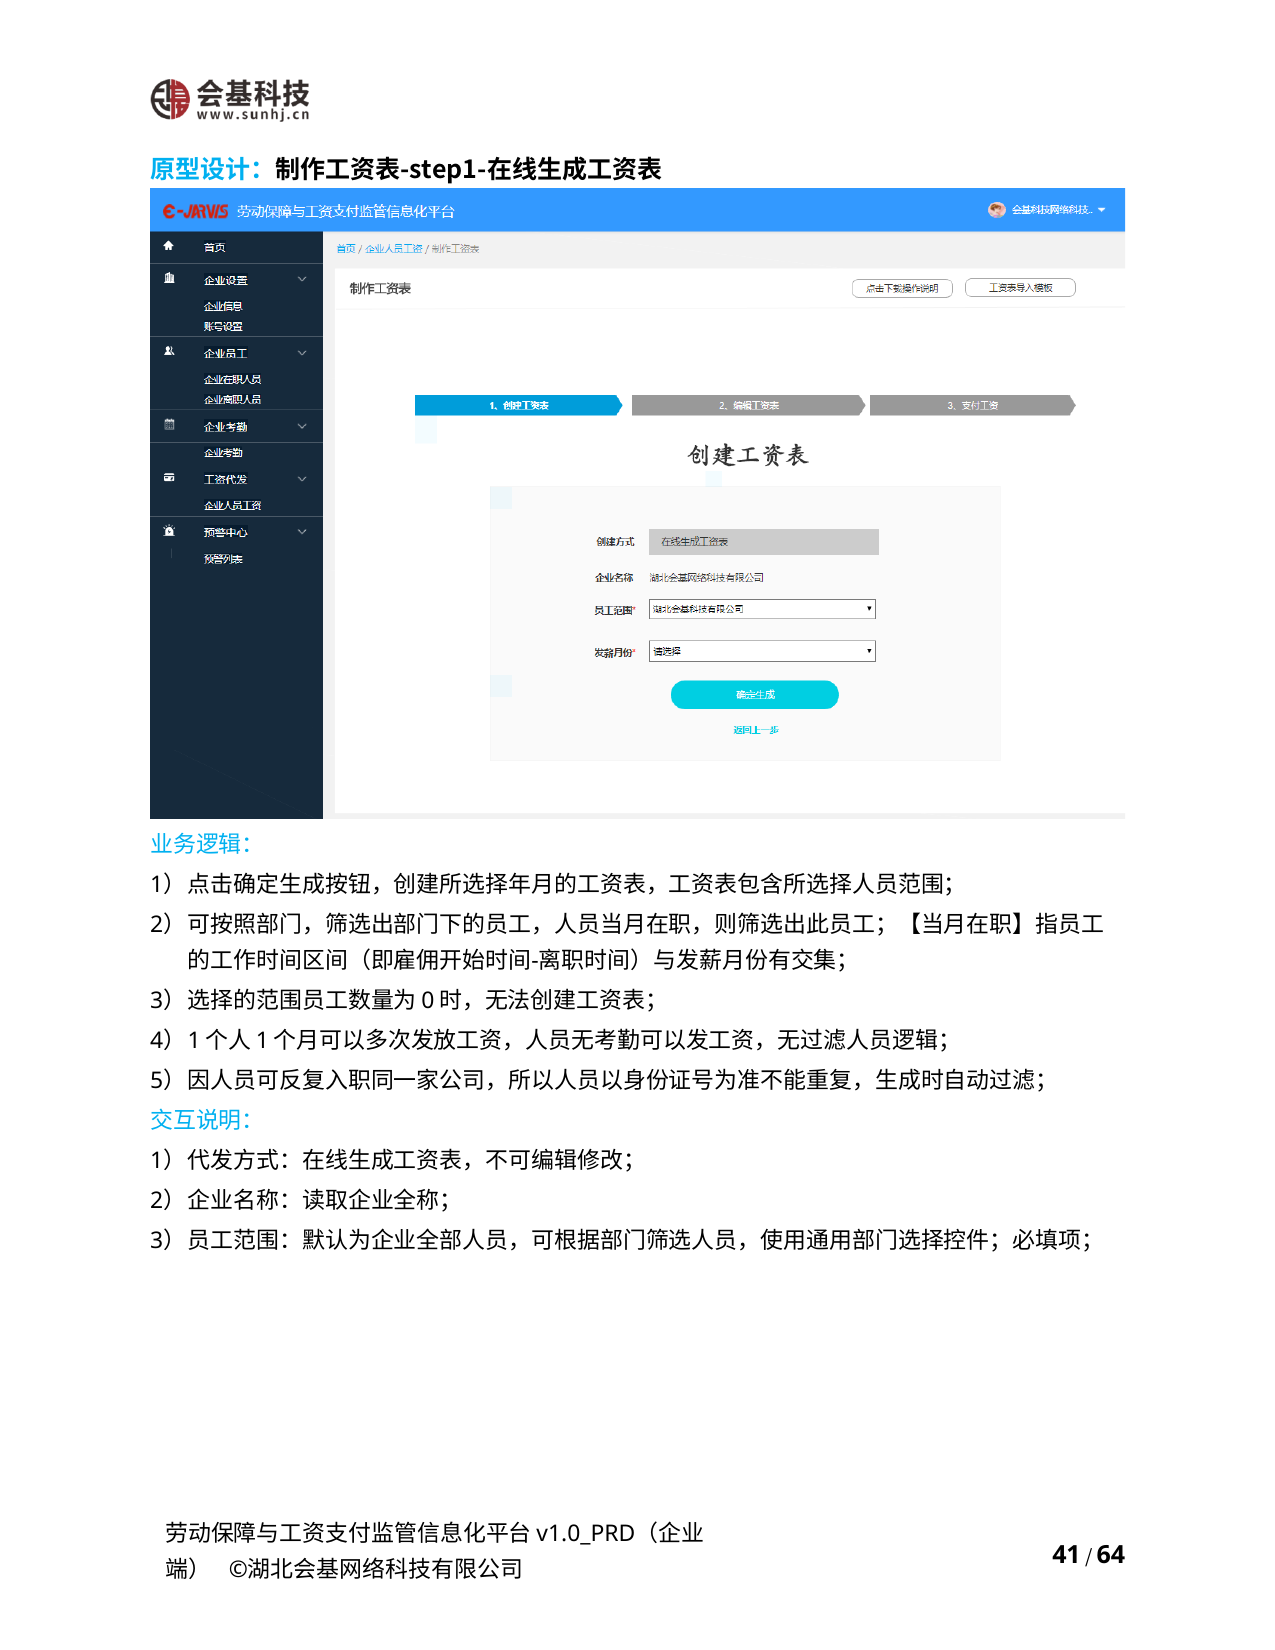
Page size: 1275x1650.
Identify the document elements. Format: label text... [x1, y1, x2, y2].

list 原型设计：制作工资表-step1-在线生成工资表 [150, 150, 1125, 188]
list 选择的范围员工数量为0时，无法创建工资表； [150, 982, 1125, 1015]
list 员工范围：默认为企业全部人员，可根据部门筛选人员，使用通用部门选择控件；必填项； [150, 1222, 1125, 1255]
list 可按照部门，筛选出部门下的员工，人员当月在职，则筛选出此员工；【当月在职】指员工的工作时间区间（即雇佣开始时间-离职时间）与发薪月份有交集； [150, 906, 1125, 975]
list 代发方式：在线生成工资表，不可编辑修改； [150, 1142, 1125, 1175]
list 点击确定生成按钮，创建所选择年月的工资表，工资表包含所选择人员范围； [150, 865, 1125, 899]
list 业务逻辑： [150, 825, 1125, 859]
picture [150, 188, 1125, 819]
list 因人员可反复入职同一家公司，所以人员以身份证号为准不能重复，生成时自动过滤； [150, 1062, 1125, 1095]
picture [150, 79, 309, 122]
list 企业名称：读取企业全称； [150, 1182, 1125, 1215]
list 1个人1个月可以多次发放工资，人员无考勤可以发工资，无过滤人员逻辑； [150, 1022, 1125, 1055]
list 交互说明： [150, 1102, 1125, 1135]
